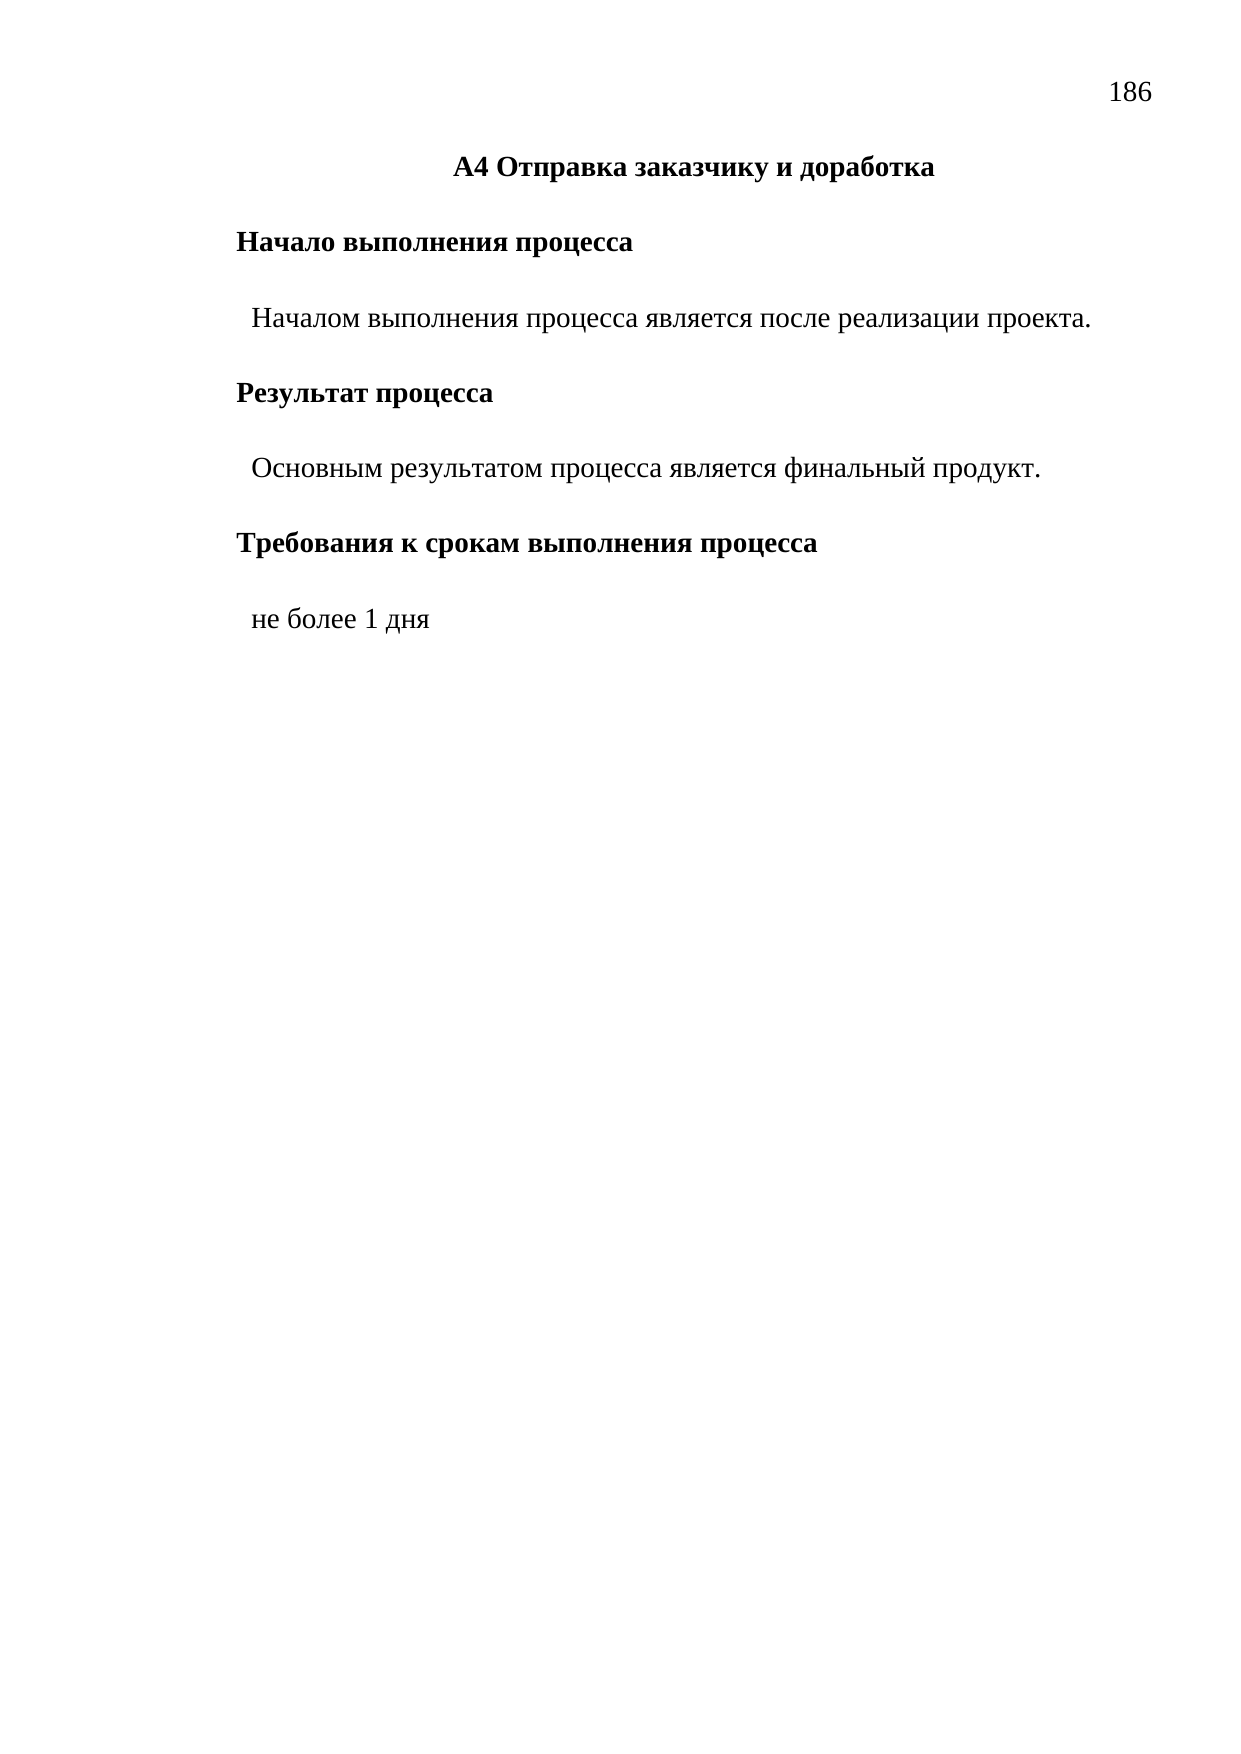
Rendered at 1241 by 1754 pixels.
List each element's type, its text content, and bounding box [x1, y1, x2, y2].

text Основным результатом процесса является финальный продукт. [177, 450, 1152, 484]
text Результат процесса [177, 375, 1152, 408]
text Началом выполнения процесса является после реализации проекта. [177, 300, 1152, 333]
text не более 1 дня [177, 601, 1152, 634]
text Начало выполнения процесса [177, 224, 1152, 258]
text Требования к срокам выполнения процесса [177, 526, 1152, 559]
text А4 Отправка заказчику и доработка [177, 149, 1152, 183]
